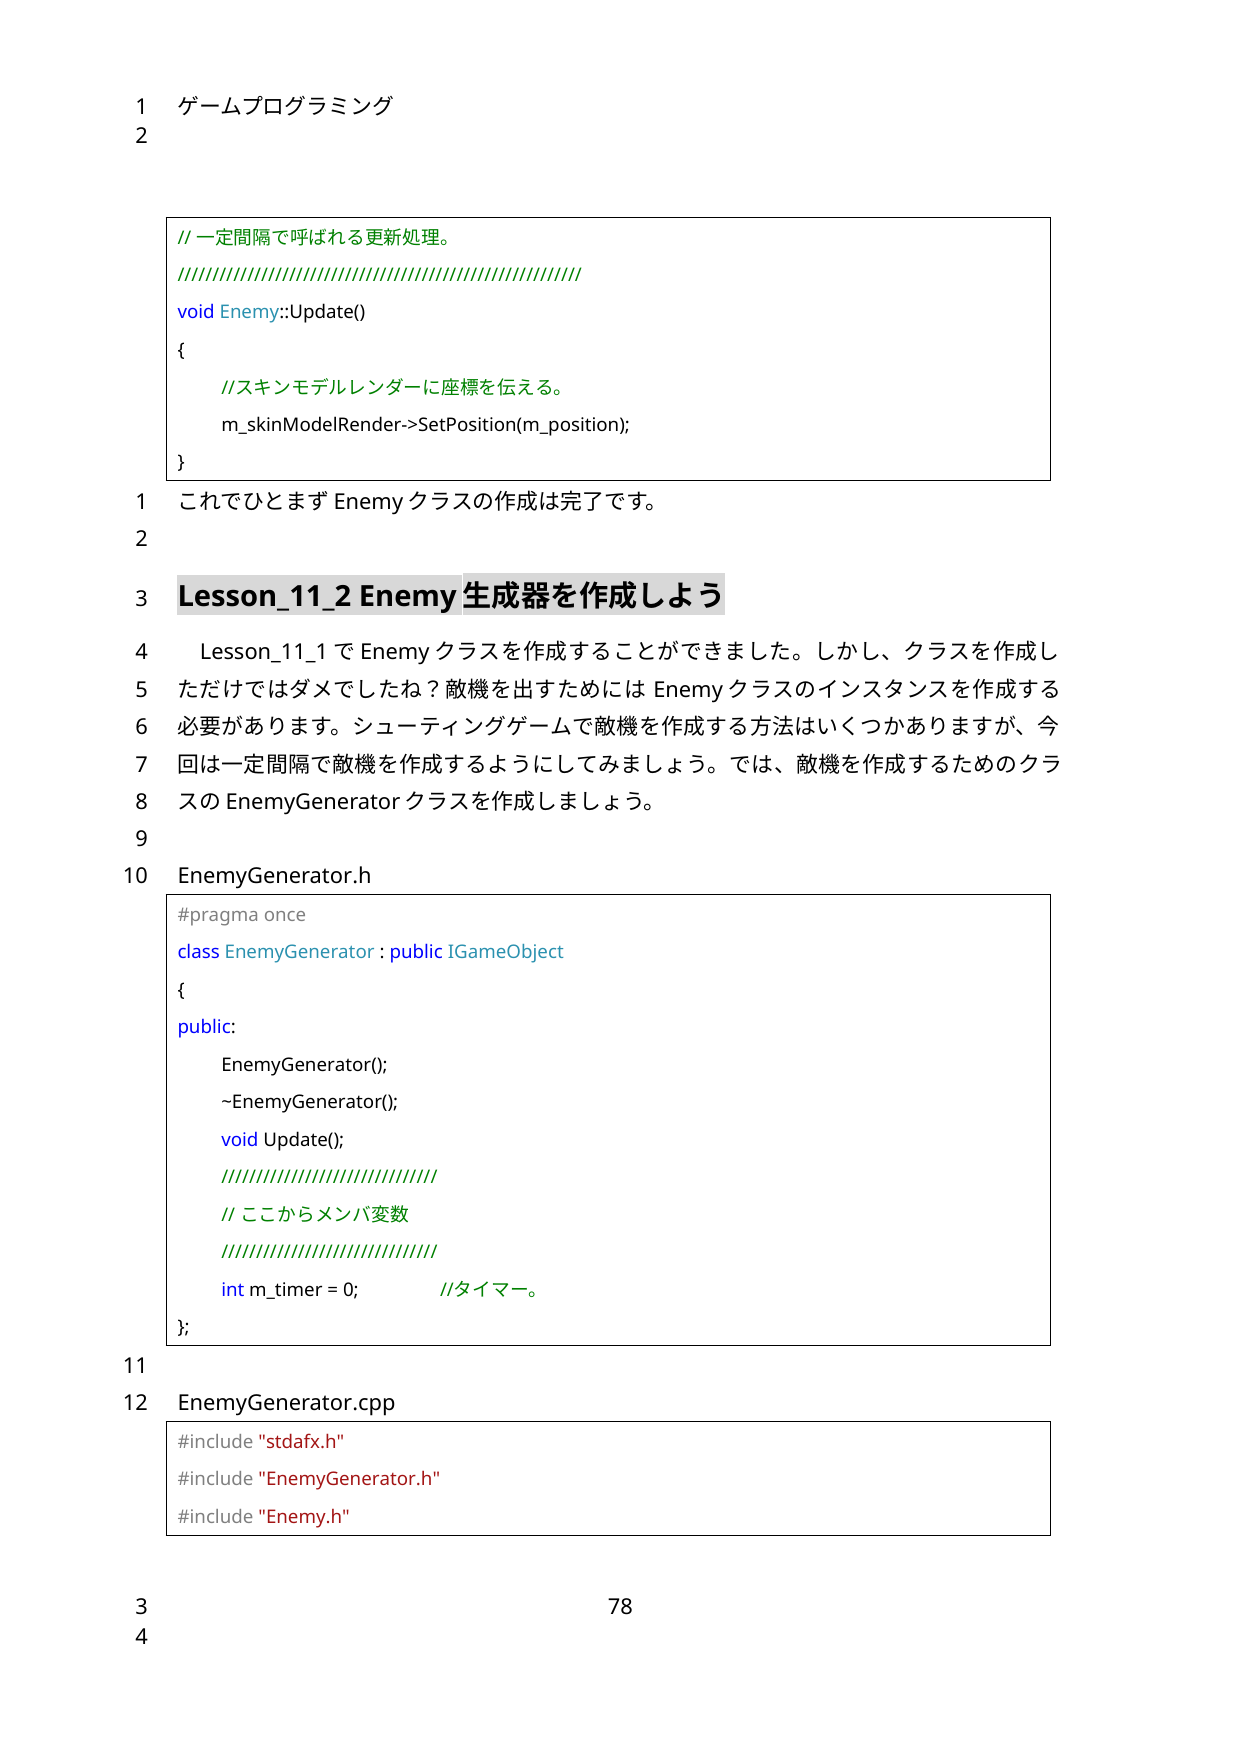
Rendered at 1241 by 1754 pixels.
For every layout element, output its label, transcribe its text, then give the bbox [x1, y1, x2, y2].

text EnemyGenerator.cpp [177, 1383, 1063, 1421]
text Lesson_11_1でEnemyクラスを作成することができました。しかし、クラスを作成しただけではダメでしたね？敵機を出すためにはEnemyクラスのインスタンスを作成する必要があります。シューティングゲームで敵機を作成する方法はいくつかありますが、今回は一定間隔で敵機を作成するようにしてみましょう。では、敵機を作成するためのクラスのEnemyGeneratorクラスを作成しましょう。 [177, 631, 1063, 819]
table_header #pragma once class EnemyGenerator : public IGameObject { public: EnemyGenerator(); ~EnemyGenerator(); void Update(); /////////////////////////////// // ここからメンバ変数 /////////////////////////////// int m_timer = 0; //タイマー。 }; [167, 895, 1050, 1345]
text これでひとまずEnemyクラスの作成は完了です。 [177, 481, 1063, 519]
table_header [167, 218, 1050, 480]
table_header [167, 1422, 1050, 1534]
text EnemyGenerator.h [177, 856, 1063, 894]
subtitle Lesson_11_2 Enemy生成器を作成しよう [177, 556, 1063, 631]
